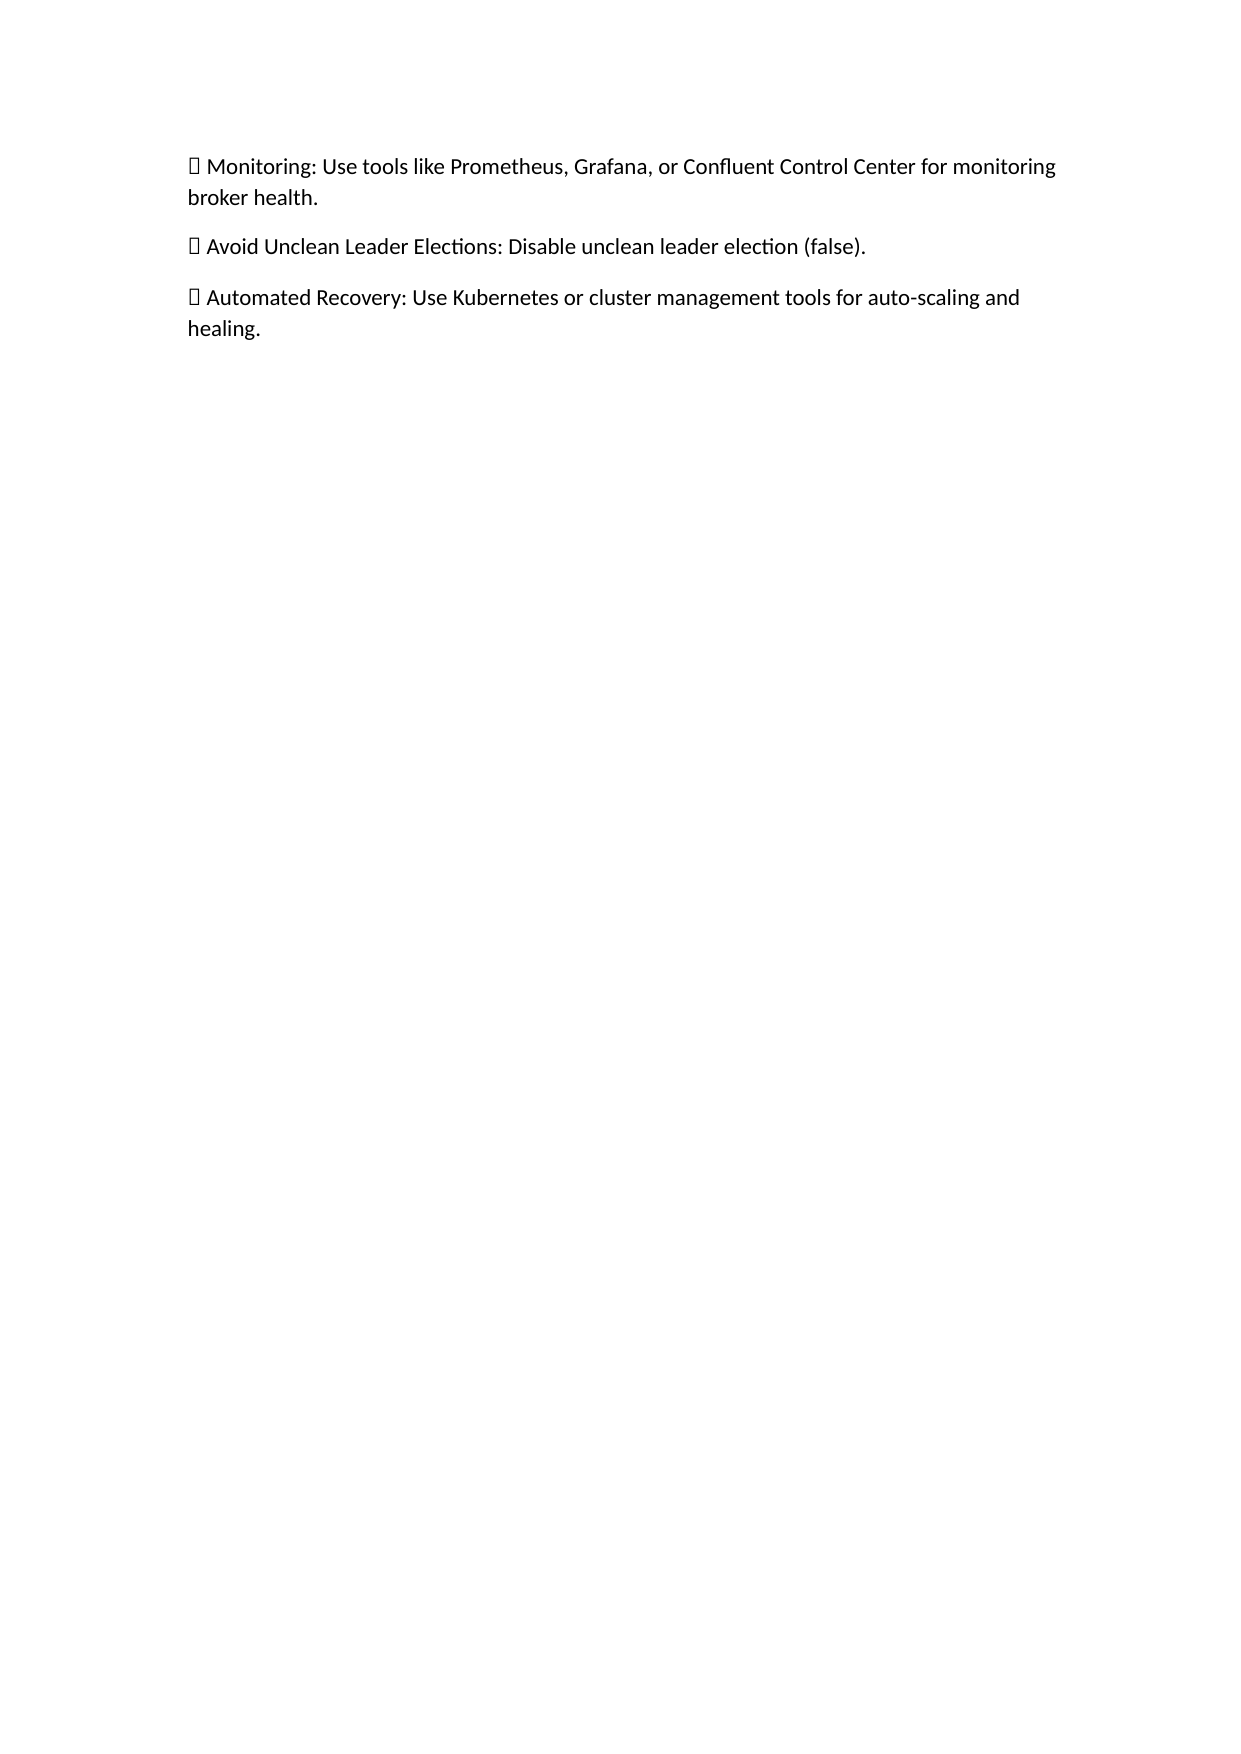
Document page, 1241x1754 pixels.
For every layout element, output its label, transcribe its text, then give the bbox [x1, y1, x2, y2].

text ✅ Automated Recovery: Use Kubernetes or cluster management tools for auto-scaling and healing. [187, 281, 1090, 342]
text ✅ Avoid Unclean Leader Elections: Disable unclean leader election (false). [187, 230, 1090, 262]
text ✅ Monitoring: Use tools like Prometheus, Grafana, or Confluent Control Center for monitoring broker health. [187, 150, 1090, 211]
